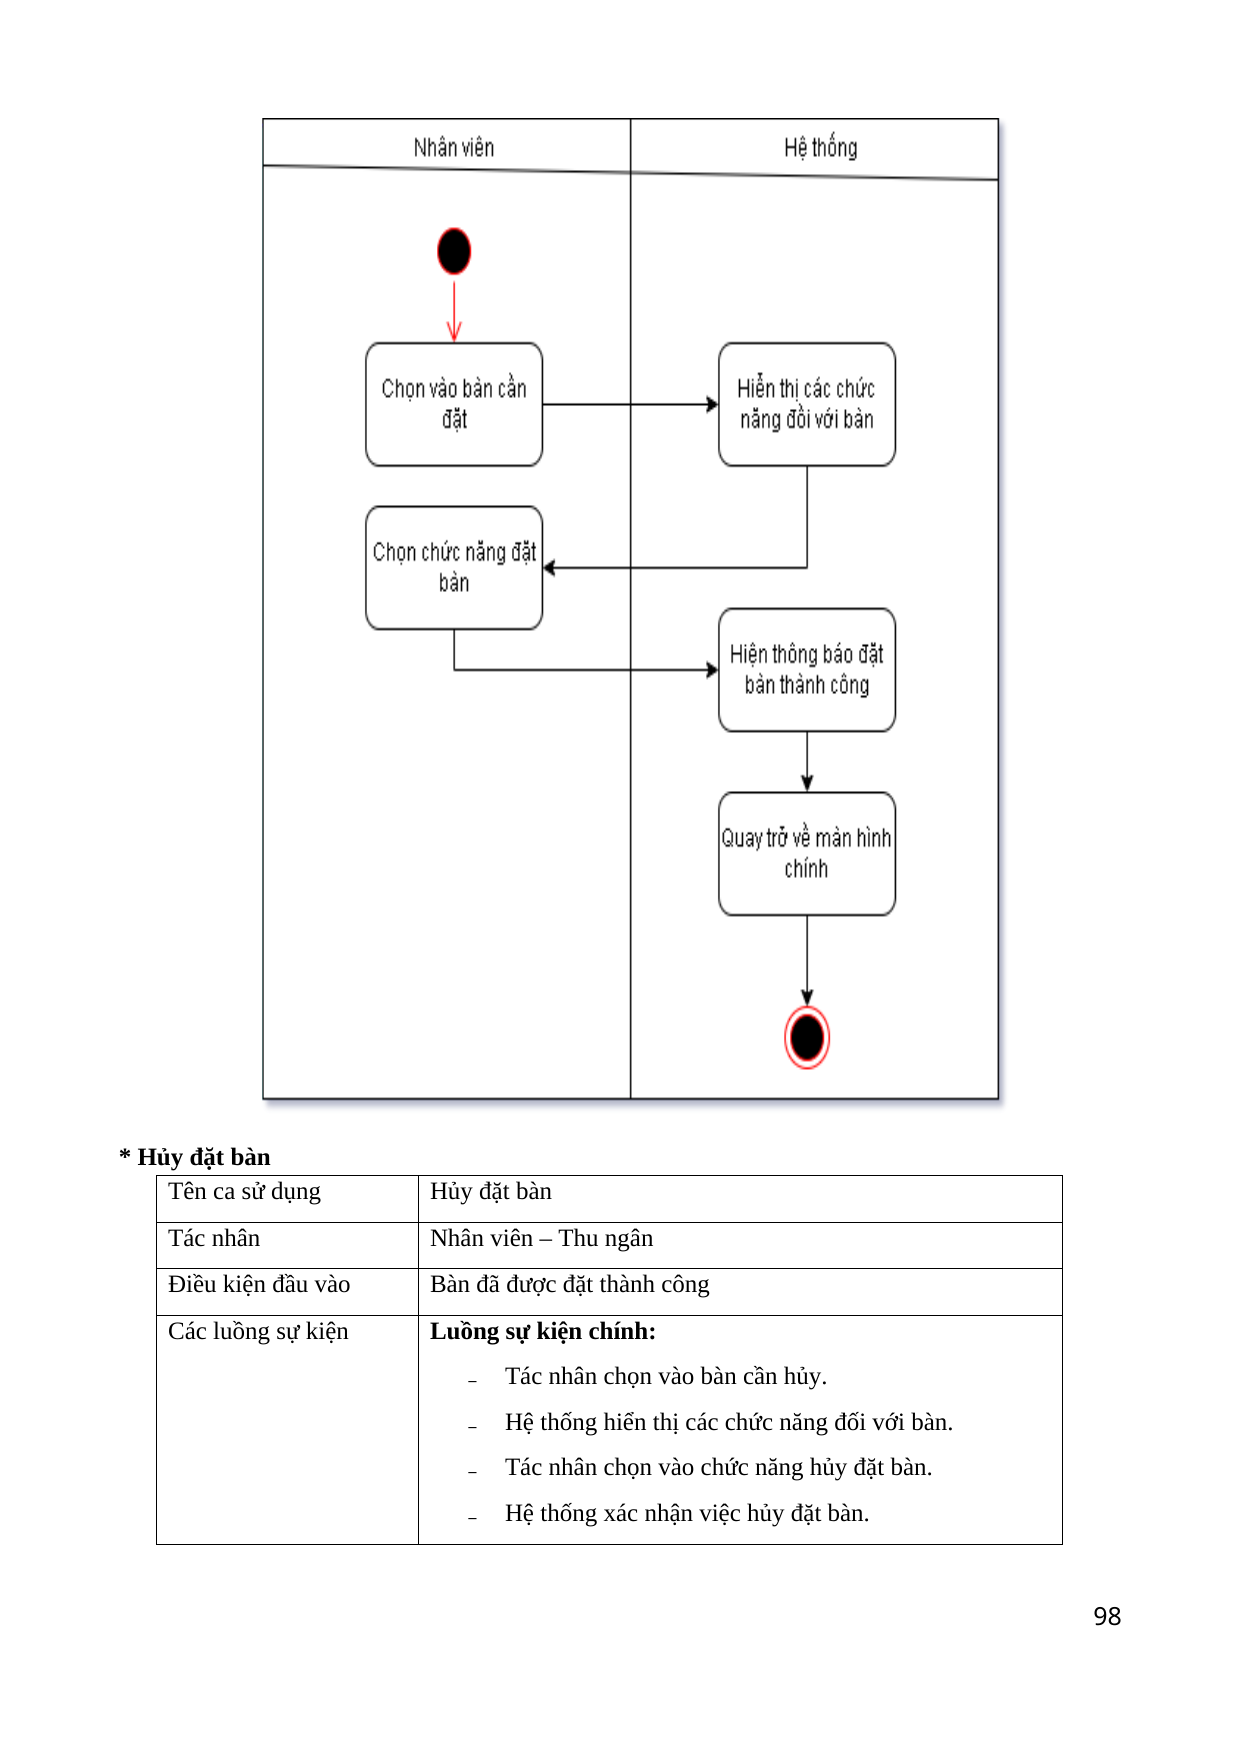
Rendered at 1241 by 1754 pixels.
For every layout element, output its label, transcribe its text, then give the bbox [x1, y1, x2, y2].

table_header Hủy đặt bàn [419, 1176, 1062, 1222]
table_header Tên ca sử dụng [157, 1176, 418, 1222]
text * Hủy đặt bàn [118, 1142, 1122, 1171]
table_cell Bàn đã được đặt thành công [419, 1269, 1062, 1315]
picture [261, 118, 1017, 1125]
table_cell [419, 1316, 1062, 1543]
table_cell Điều kiện đầu vào [157, 1269, 418, 1315]
table_cell Nhân viên – Thu ngân [419, 1223, 1062, 1268]
table_cell Các luồng sự kiện [157, 1316, 418, 1543]
table_cell Tác nhân [157, 1223, 418, 1268]
